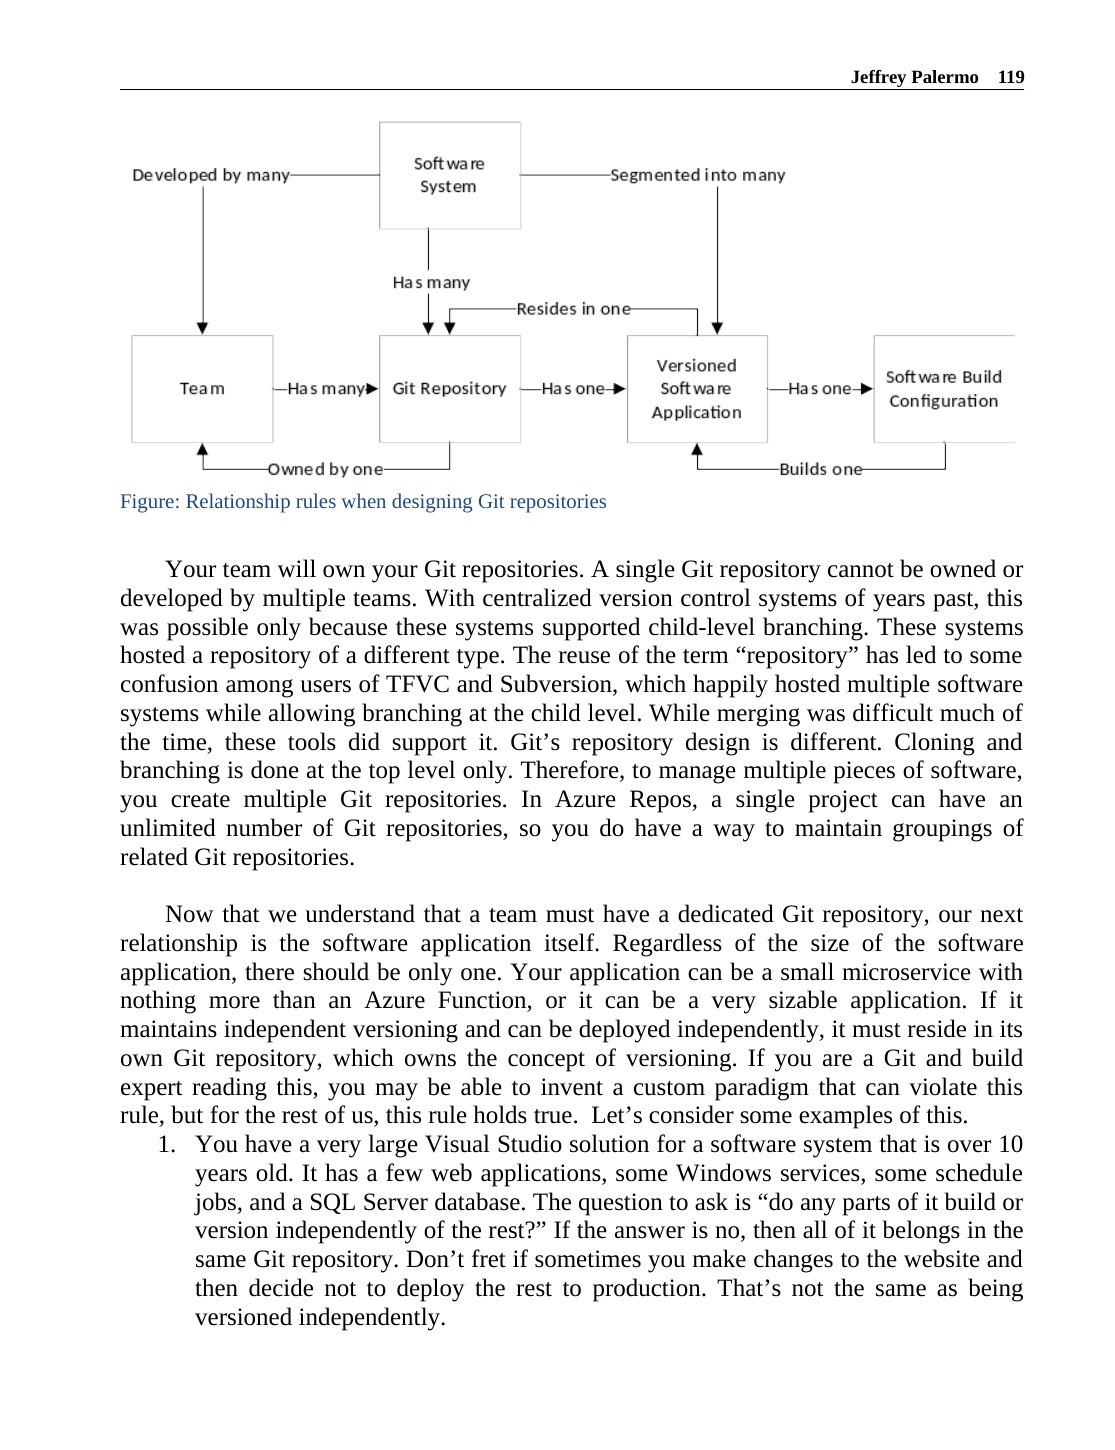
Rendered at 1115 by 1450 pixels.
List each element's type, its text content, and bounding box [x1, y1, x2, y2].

text Your team will own your Git repositories. A single Git repository cannot be owned or developed by multiple teams. With centralized version control systems of years past, this was possible only because these systems supported child-level branching. These systems hosted a repository of a different type. The reuse of the term “repository” has led to some confusion among users of TFVC and Subversion, which happily hosted multiple software systems while allowing branching at the child level. While merging was difficult much of the time, these tools did support it. Git’s repository design is different. Cloning and branching is done at the top level only. Therefore, to manage multiple pieces of software, you create multiple Git repositories. In Azure Repos, a single project can have an unlimited number of Git repositories, so you do have a way to maintain groupings of related Git repositories. [120, 554, 1024, 870]
text Now that we understand that a team must have a dedicated Git repository, our next relationship is the software application itself. Regardless of the size of the software application, there should be only one. Your application can be a small microservice with nothing more than an Azure Function, or it can be a very sizable application. If it maintains independent versioning and can be deployed independently, it must reside in its own Git repository, which owns the concept of versioning. If you are a Git and build expert reading this, you may be able to invent a custom paradigm that can violate this rule, but for the rest of us, this rule holds true. Let’s consider some examples of this. [120, 899, 1024, 1129]
list You have a very large Visual Studio solution for a software system that is over 10 years old. It has a few web applications, some Windows services, some schedule jobs, and a SQL Server database. The question to ask is “do any parts of it build or version independently of the rest?” If the answer is no, then all of it belongs in the same Git repository. Don’t fret if sometimes you make changes to the website and then decide not to deploy the rest to production. That’s not the same as being versioned independently. [157, 1129, 1024, 1330]
text Figure: Relationship rules when designing Git repositories [120, 489, 1024, 513]
